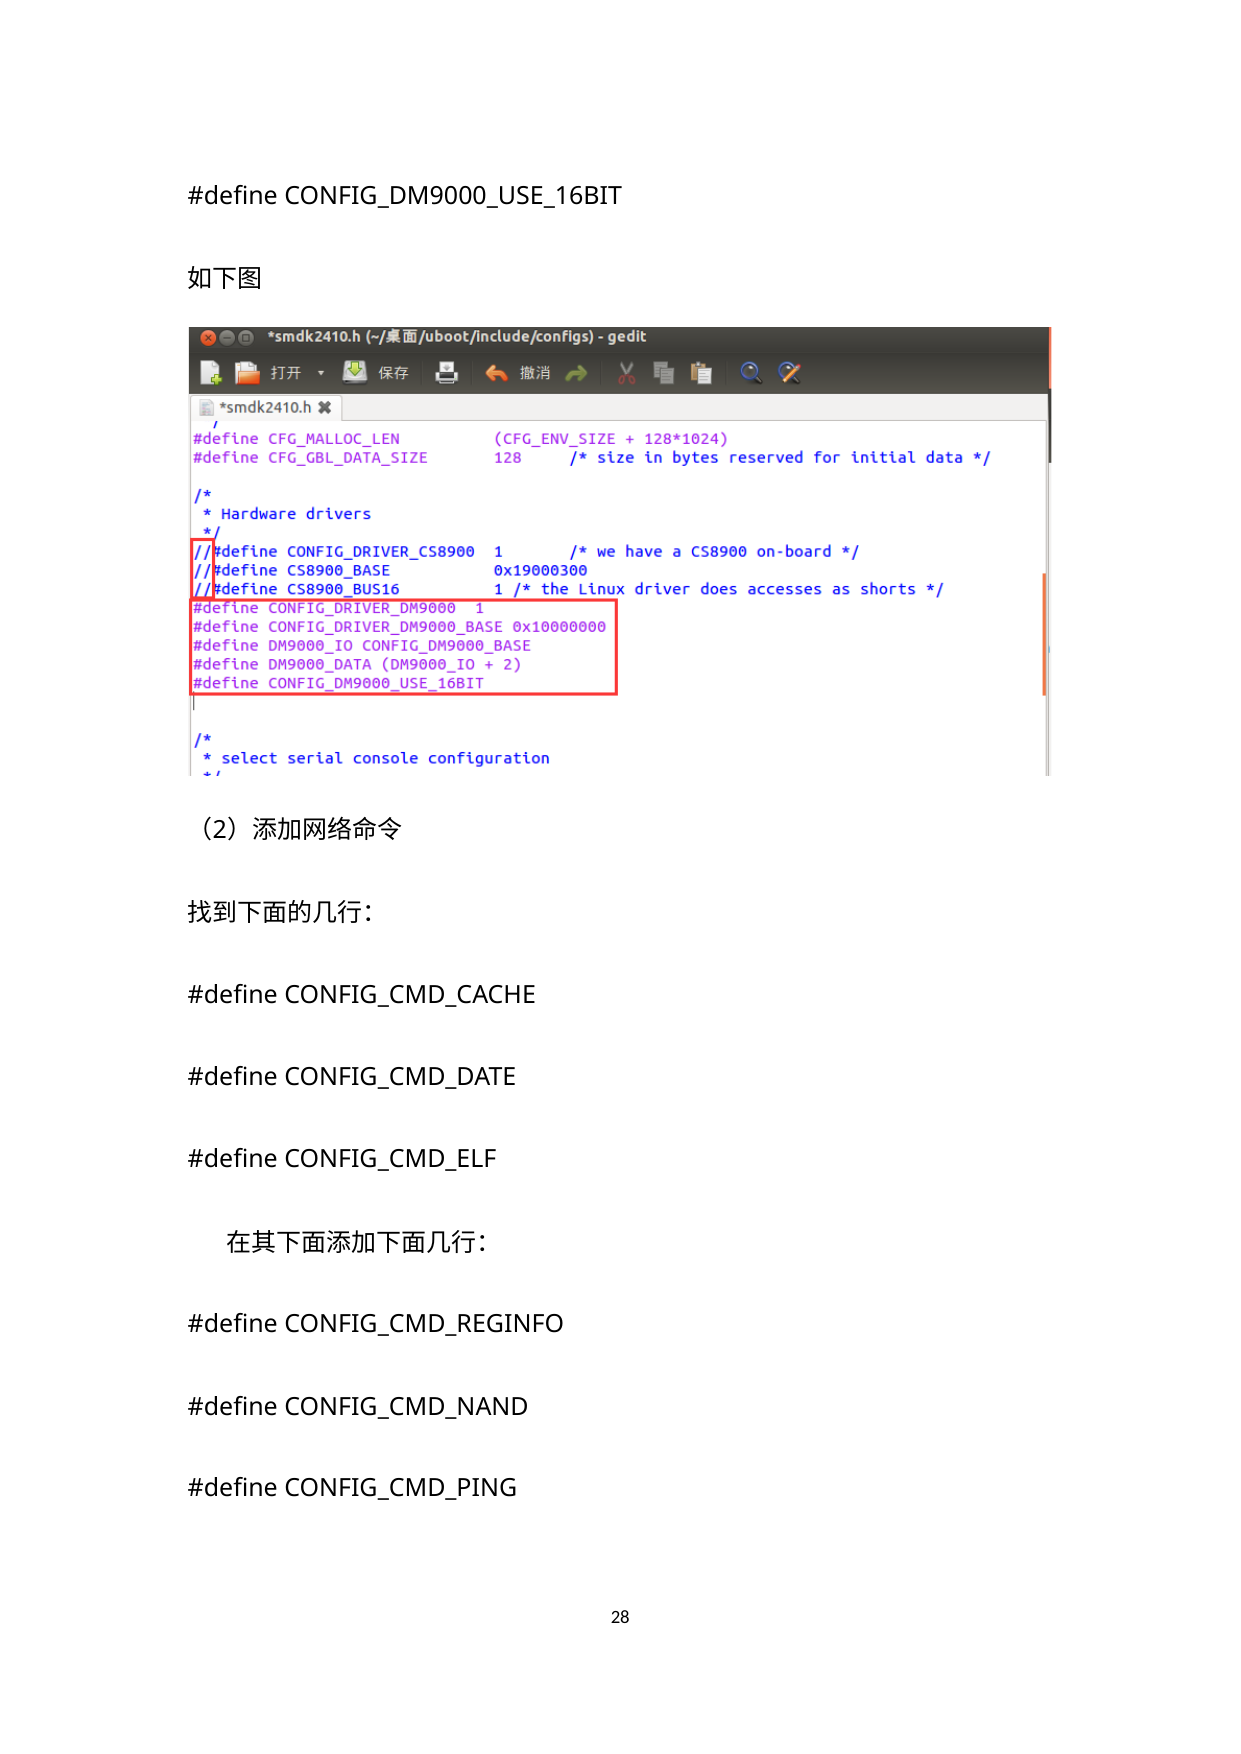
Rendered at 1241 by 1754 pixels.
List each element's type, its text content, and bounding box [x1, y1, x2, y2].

picture [188, 327, 1052, 776]
text #define CONFIG_CMD_CACHE [187, 962, 1053, 1027]
text #define CONFIG_CMD_ELF [187, 1126, 1053, 1191]
text 如下图 [187, 244, 1053, 309]
text #define CONFIG_CMD_DATE [187, 1044, 1053, 1109]
text #define CONFIG_DM9000_USE_16BIT [187, 162, 1053, 227]
text #define CONFIG_CMD_NAND [187, 1373, 1053, 1438]
text 找到下面的几行： [187, 878, 1053, 943]
text #define CONFIG_CMD_REGINFO [187, 1291, 1053, 1356]
text #define CONFIG_CMD_PING [187, 1455, 1053, 1520]
text （2）添加网络命令 [187, 795, 1053, 860]
text 在其下面添加下面几行： [187, 1208, 1053, 1273]
